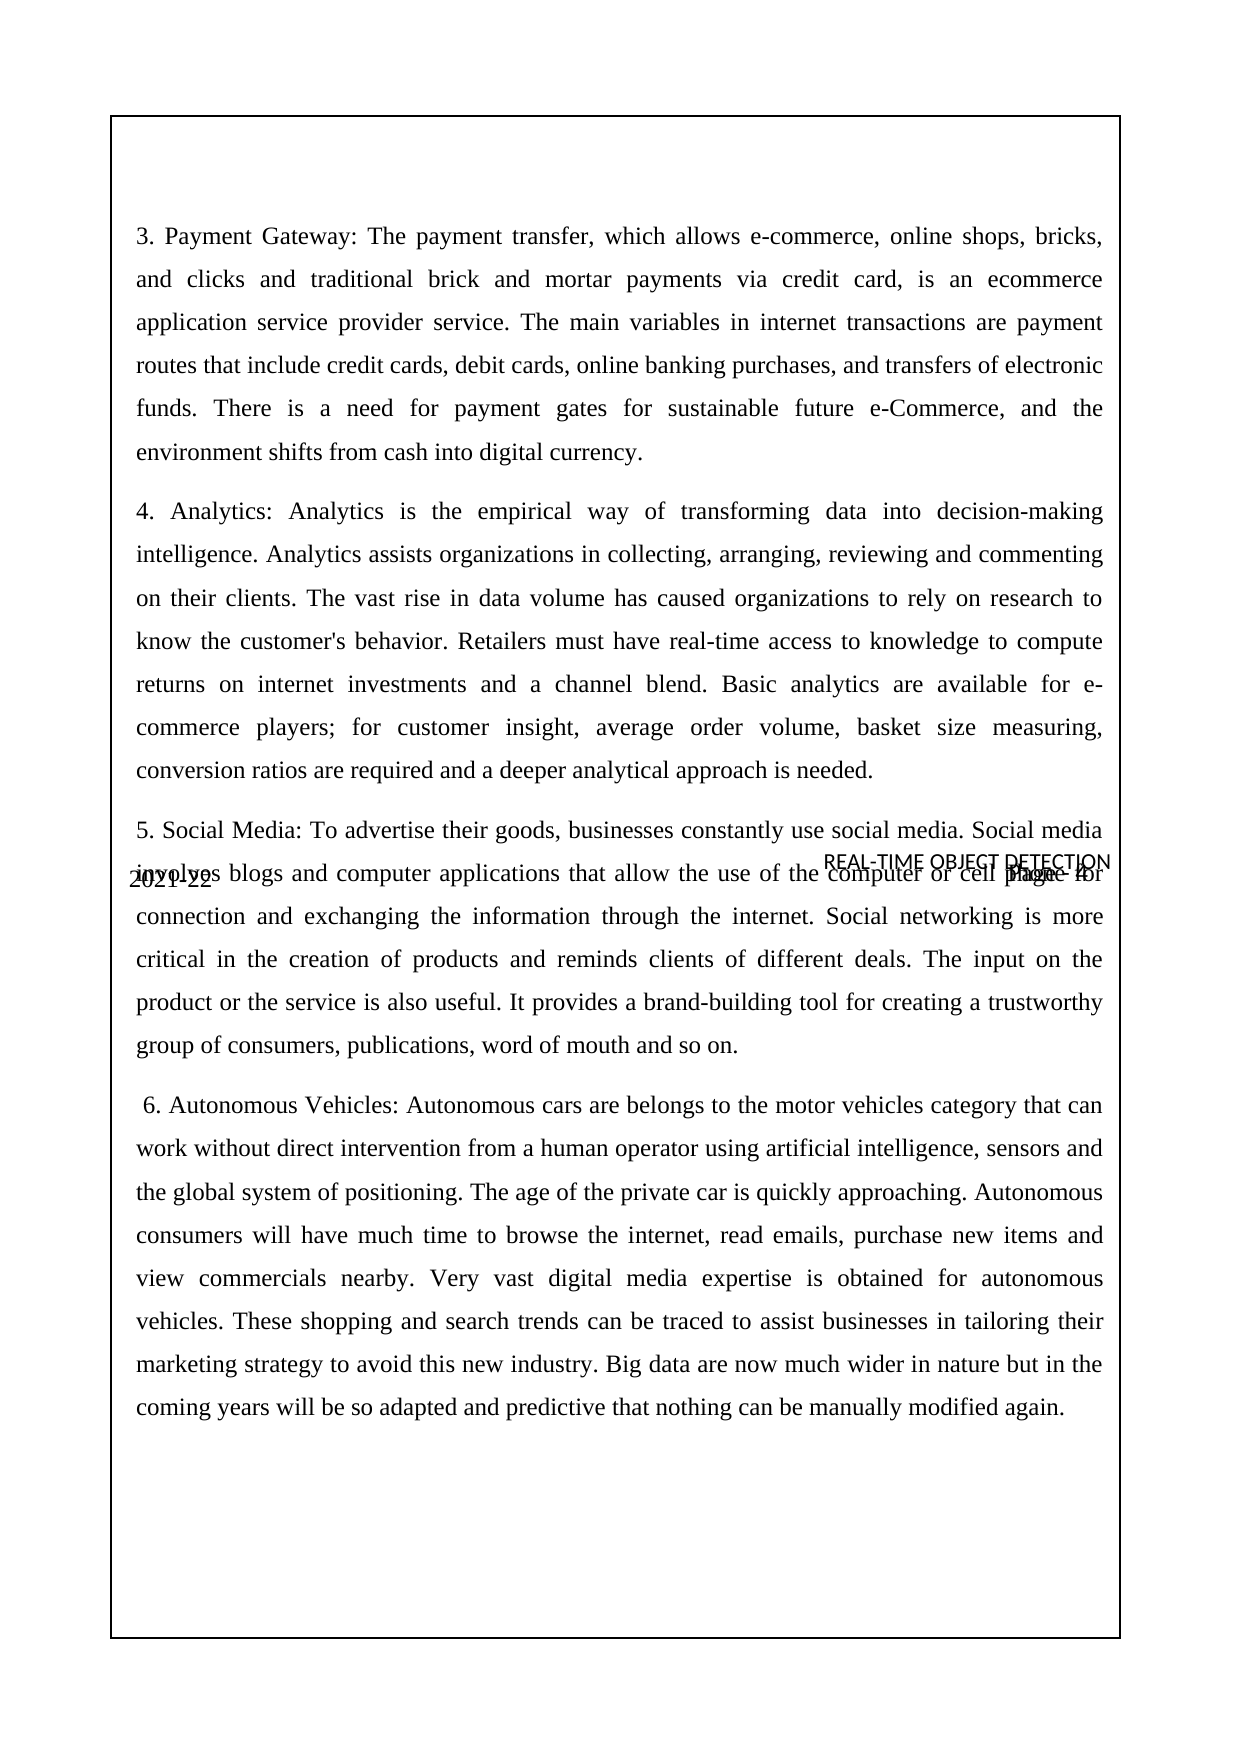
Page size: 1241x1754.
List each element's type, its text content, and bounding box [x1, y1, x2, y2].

text 3. Payment Gateway: The payment transfer, which allows e-commerce, online shops, bricks, and clicks and traditional brick and mortar payments via credit card, is an ecommerce application service provider service. The main variables in internet transactions are payment routes that include credit cards, debit cards, online banking purchases, and transfers of electronic funds. There is a need for payment gates for sustainable future e-Commerce, and the environment shifts from cash into digital currency. [136, 221, 1104, 465]
text 6. Autonomous Vehicles: Autonomous cars are belongs to the motor vehicles category that can work without direct intervention from a human operator using artificial intelligence, sensors and the global system of positioning. The age of the private car is quickly approaching. Autonomous consumers will have much time to browse the internet, read emails, purchase new items and view commercials nearby. Very vast digital media expertise is obtained for autonomous vehicles. These shopping and search trends can be traced to assist businesses in tailoring their marketing strategy to avoid this new industry. Big data are now much wider in nature but in the coming years will be so adapted and predictive that nothing can be manually modified again. [136, 1090, 1104, 1421]
text 5. Social Media: To advertise their goods, businesses constantly use social media. Social media involves blogs and computer applications that allow the use of the computer or cell phone for connection and exchanging the information through the internet. Social networking is more critical in the creation of products and reminds clients of different deals. The input on the product or the service is also useful. It provides a brand-building tool for creating a trustworthy group of consumers, publications, word of mouth and so on. [136, 815, 1104, 1059]
text 4. Analytics: Analytics is the empirical way of transforming data into decision-making intelligence. Analytics assists organizations in collecting, arranging, reviewing and commenting on their clients. The vast rise in data volume has caused organizations to rely on research to know the customer's behavior. Retailers must have real-time access to knowledge to compute returns on internet investments and a channel blend. Basic analytics are available for e-commerce players; for customer insight, average order volume, basket size measuring, conversion ratios are required and a deeper analytical approach is needed. [136, 496, 1104, 784]
